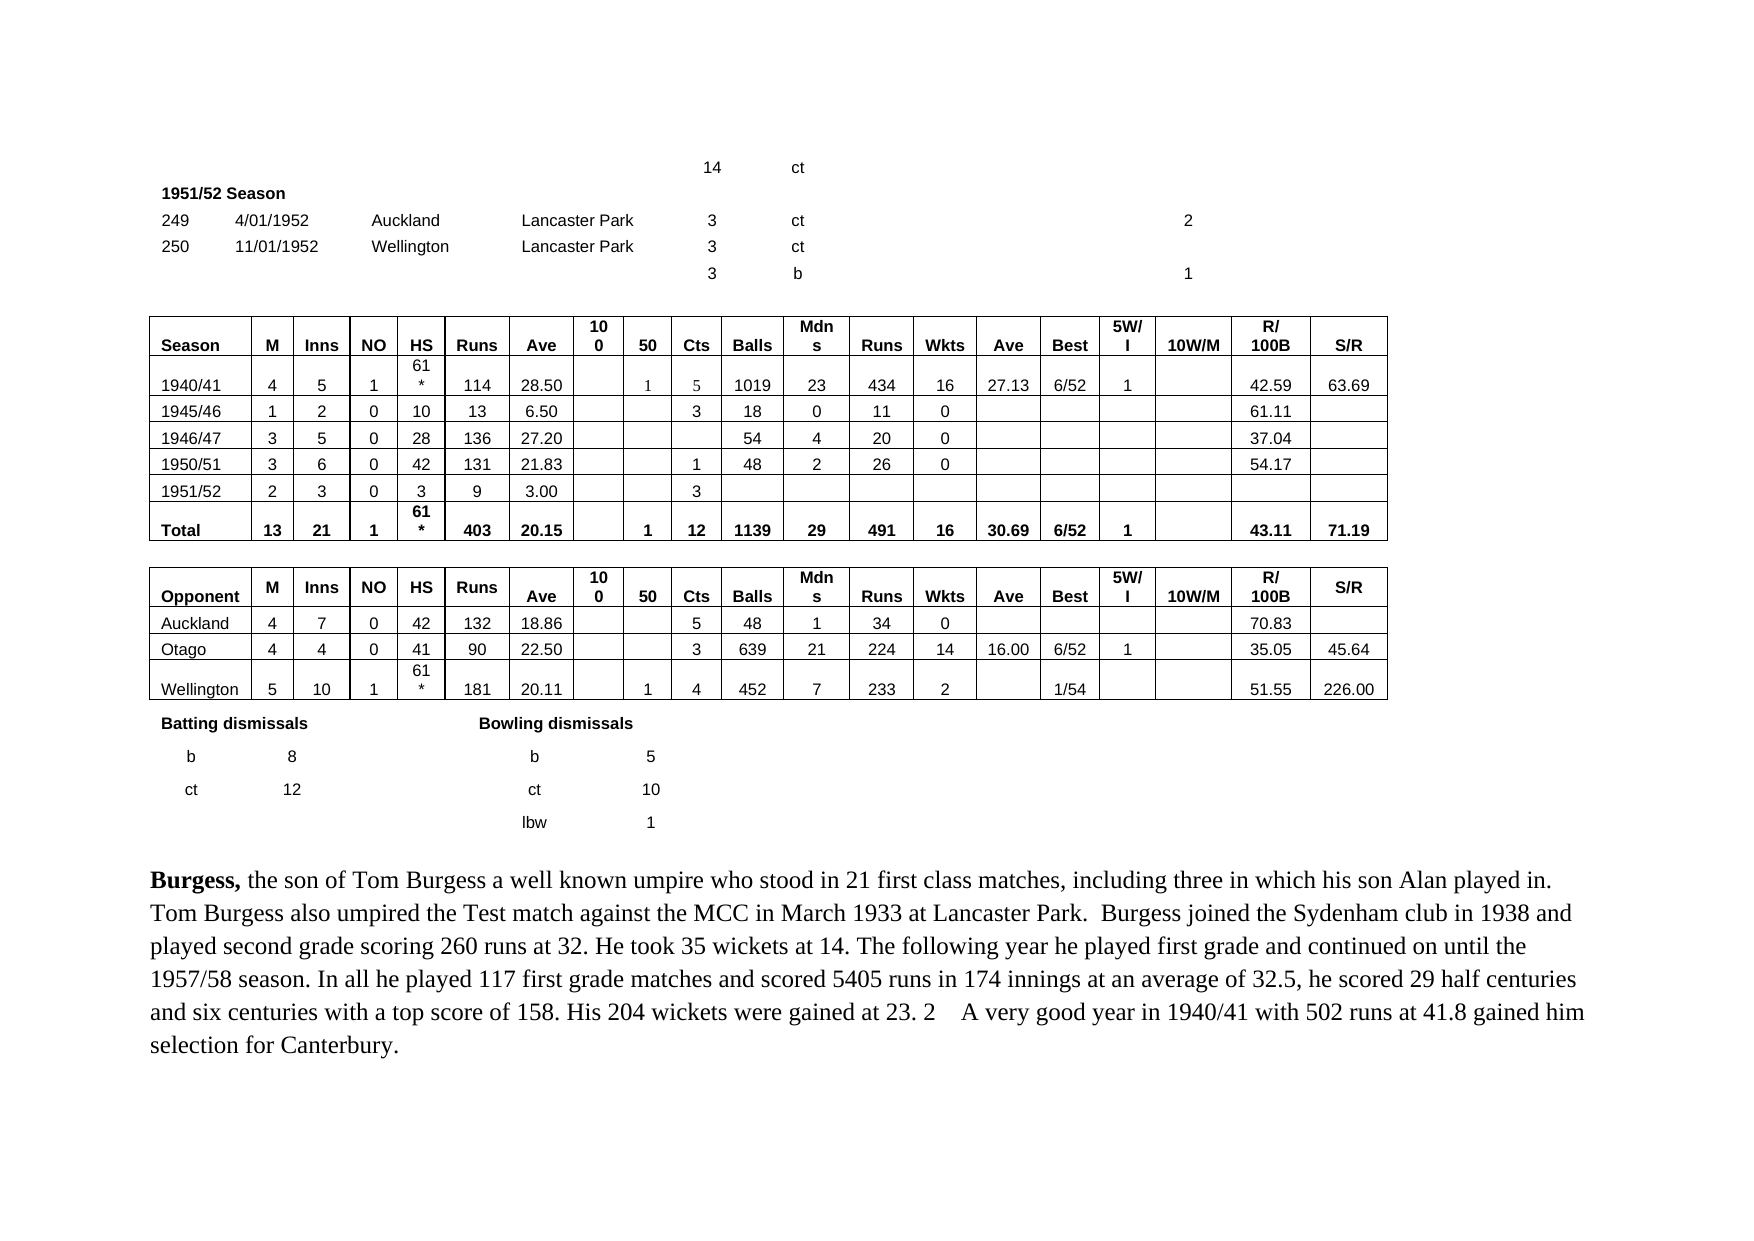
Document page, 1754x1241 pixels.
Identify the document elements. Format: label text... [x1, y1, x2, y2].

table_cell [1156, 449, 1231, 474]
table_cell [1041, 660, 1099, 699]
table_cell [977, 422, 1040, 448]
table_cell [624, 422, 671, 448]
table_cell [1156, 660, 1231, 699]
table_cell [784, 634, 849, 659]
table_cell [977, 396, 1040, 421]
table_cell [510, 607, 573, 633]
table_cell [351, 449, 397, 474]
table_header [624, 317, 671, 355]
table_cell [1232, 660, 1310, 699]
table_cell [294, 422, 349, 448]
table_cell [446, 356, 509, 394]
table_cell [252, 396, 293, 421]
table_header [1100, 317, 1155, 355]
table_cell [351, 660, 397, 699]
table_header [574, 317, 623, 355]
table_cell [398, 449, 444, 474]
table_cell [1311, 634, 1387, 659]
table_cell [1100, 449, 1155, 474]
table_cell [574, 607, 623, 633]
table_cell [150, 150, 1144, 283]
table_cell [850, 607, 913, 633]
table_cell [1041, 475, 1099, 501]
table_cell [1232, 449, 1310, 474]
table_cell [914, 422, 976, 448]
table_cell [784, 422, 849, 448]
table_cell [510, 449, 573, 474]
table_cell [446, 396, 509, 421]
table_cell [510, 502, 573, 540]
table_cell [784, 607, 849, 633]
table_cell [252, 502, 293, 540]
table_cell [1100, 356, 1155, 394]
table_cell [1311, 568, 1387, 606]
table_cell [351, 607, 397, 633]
text Burgess, the son of Tom Burgess a well known umpire who stood in 21 first class matches, including three in which his son Alan played in. Tom Burgess also umpired the Test match against the MCC in March 1933 at Lancaster Park. Burgess joined the Sydenham club in 1938 and played second grade scoring 260 runs at 32. He took 35 wickets at 14. The following year he played first grade and continued on until the 1957/58 season. In all he played 117 first grade matches and scored 5405 runs in 174 innings at an average of 32.5, he scored 29 half centuries and six centuries with a top score of 158. His 204 wickets were gained at 23. 2 A very good year in 1940/41 with 502 runs at 41.8 gained him selection for Canterbury. [150, 865, 1604, 1059]
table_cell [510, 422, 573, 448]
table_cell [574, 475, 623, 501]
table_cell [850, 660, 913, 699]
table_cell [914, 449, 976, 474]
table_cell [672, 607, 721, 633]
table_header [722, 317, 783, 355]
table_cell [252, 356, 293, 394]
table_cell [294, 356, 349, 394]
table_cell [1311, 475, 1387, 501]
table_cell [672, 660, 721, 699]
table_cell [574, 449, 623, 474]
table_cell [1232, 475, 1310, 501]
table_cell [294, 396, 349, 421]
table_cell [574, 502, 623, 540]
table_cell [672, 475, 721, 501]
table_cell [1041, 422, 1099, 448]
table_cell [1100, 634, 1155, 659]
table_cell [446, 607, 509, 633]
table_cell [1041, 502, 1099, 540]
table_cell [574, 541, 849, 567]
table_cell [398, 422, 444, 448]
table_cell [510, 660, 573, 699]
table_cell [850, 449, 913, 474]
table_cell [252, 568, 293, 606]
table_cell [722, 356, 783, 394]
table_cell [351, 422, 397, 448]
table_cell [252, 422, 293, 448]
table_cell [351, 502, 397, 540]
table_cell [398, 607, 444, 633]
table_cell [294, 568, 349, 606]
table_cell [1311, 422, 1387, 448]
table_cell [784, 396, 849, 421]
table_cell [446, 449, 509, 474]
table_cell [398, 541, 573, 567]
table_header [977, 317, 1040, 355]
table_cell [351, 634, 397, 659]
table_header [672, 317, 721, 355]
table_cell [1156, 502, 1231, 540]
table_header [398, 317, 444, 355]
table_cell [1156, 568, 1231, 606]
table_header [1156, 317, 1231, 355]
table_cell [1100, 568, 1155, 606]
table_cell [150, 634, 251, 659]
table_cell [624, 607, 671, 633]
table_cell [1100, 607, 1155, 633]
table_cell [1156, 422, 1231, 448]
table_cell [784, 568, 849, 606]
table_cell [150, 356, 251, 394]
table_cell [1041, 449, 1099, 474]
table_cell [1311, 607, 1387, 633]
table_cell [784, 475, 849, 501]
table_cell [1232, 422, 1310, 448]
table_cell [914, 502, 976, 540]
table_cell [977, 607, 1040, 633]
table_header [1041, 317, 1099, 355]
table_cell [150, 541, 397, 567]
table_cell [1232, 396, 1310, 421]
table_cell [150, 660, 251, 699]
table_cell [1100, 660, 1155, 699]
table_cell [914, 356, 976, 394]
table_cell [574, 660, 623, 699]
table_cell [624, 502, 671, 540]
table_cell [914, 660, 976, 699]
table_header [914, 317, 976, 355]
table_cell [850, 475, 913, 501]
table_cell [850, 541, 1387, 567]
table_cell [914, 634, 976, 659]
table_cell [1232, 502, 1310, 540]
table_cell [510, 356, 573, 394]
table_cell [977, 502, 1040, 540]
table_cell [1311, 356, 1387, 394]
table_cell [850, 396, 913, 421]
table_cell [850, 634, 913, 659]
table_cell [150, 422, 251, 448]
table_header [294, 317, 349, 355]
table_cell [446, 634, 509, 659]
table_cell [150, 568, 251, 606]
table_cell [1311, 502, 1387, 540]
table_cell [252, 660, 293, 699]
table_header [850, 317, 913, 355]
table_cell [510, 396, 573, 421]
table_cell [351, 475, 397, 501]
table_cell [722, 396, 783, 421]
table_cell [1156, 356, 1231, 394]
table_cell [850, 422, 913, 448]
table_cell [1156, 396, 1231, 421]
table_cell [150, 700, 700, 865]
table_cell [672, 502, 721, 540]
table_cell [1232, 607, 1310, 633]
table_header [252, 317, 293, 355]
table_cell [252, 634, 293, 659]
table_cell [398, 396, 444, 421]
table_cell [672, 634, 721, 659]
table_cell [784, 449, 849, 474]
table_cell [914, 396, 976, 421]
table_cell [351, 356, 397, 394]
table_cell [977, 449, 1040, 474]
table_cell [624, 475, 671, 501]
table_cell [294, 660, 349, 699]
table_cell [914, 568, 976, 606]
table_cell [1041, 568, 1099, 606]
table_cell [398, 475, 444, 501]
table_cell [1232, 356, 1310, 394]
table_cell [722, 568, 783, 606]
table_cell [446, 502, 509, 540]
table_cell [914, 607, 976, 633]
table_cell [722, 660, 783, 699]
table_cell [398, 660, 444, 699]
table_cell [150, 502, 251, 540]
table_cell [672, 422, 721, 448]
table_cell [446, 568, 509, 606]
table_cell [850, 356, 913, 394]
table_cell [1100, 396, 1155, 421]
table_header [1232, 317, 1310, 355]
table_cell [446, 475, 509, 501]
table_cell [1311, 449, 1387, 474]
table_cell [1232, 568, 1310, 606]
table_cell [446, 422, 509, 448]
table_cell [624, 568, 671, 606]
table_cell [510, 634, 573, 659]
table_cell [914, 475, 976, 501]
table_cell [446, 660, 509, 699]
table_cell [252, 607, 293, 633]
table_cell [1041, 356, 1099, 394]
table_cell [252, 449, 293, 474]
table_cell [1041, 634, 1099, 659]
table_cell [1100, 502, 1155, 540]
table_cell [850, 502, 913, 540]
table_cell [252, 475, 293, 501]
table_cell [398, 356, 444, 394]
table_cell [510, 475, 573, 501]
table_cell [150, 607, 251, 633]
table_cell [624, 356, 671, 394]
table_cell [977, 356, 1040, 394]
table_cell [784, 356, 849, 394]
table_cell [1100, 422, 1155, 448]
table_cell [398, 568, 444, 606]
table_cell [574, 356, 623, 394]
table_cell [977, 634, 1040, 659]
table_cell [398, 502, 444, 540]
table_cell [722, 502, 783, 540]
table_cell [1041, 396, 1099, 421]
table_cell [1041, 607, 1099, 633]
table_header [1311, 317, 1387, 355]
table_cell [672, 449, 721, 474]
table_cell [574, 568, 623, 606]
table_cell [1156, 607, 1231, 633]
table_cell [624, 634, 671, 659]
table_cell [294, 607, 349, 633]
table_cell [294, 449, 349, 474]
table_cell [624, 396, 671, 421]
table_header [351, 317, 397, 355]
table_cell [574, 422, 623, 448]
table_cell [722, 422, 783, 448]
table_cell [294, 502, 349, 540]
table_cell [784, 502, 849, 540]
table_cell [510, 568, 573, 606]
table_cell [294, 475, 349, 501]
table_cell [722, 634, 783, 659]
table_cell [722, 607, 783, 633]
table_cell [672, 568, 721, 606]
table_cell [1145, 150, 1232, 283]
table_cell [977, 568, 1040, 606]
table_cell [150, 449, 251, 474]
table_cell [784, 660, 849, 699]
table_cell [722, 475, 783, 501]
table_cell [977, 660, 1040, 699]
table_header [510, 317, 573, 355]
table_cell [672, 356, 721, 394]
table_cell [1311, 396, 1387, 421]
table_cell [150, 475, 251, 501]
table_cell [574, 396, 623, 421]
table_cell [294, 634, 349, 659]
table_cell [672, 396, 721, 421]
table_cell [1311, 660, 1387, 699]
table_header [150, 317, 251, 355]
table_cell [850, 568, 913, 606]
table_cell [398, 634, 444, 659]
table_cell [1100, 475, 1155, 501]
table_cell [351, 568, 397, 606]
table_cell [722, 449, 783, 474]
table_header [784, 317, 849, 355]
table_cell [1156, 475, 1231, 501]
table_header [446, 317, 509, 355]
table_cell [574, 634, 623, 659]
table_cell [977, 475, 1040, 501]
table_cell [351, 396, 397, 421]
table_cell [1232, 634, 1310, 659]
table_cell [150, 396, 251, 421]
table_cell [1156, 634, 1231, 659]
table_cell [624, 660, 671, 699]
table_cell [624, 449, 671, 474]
